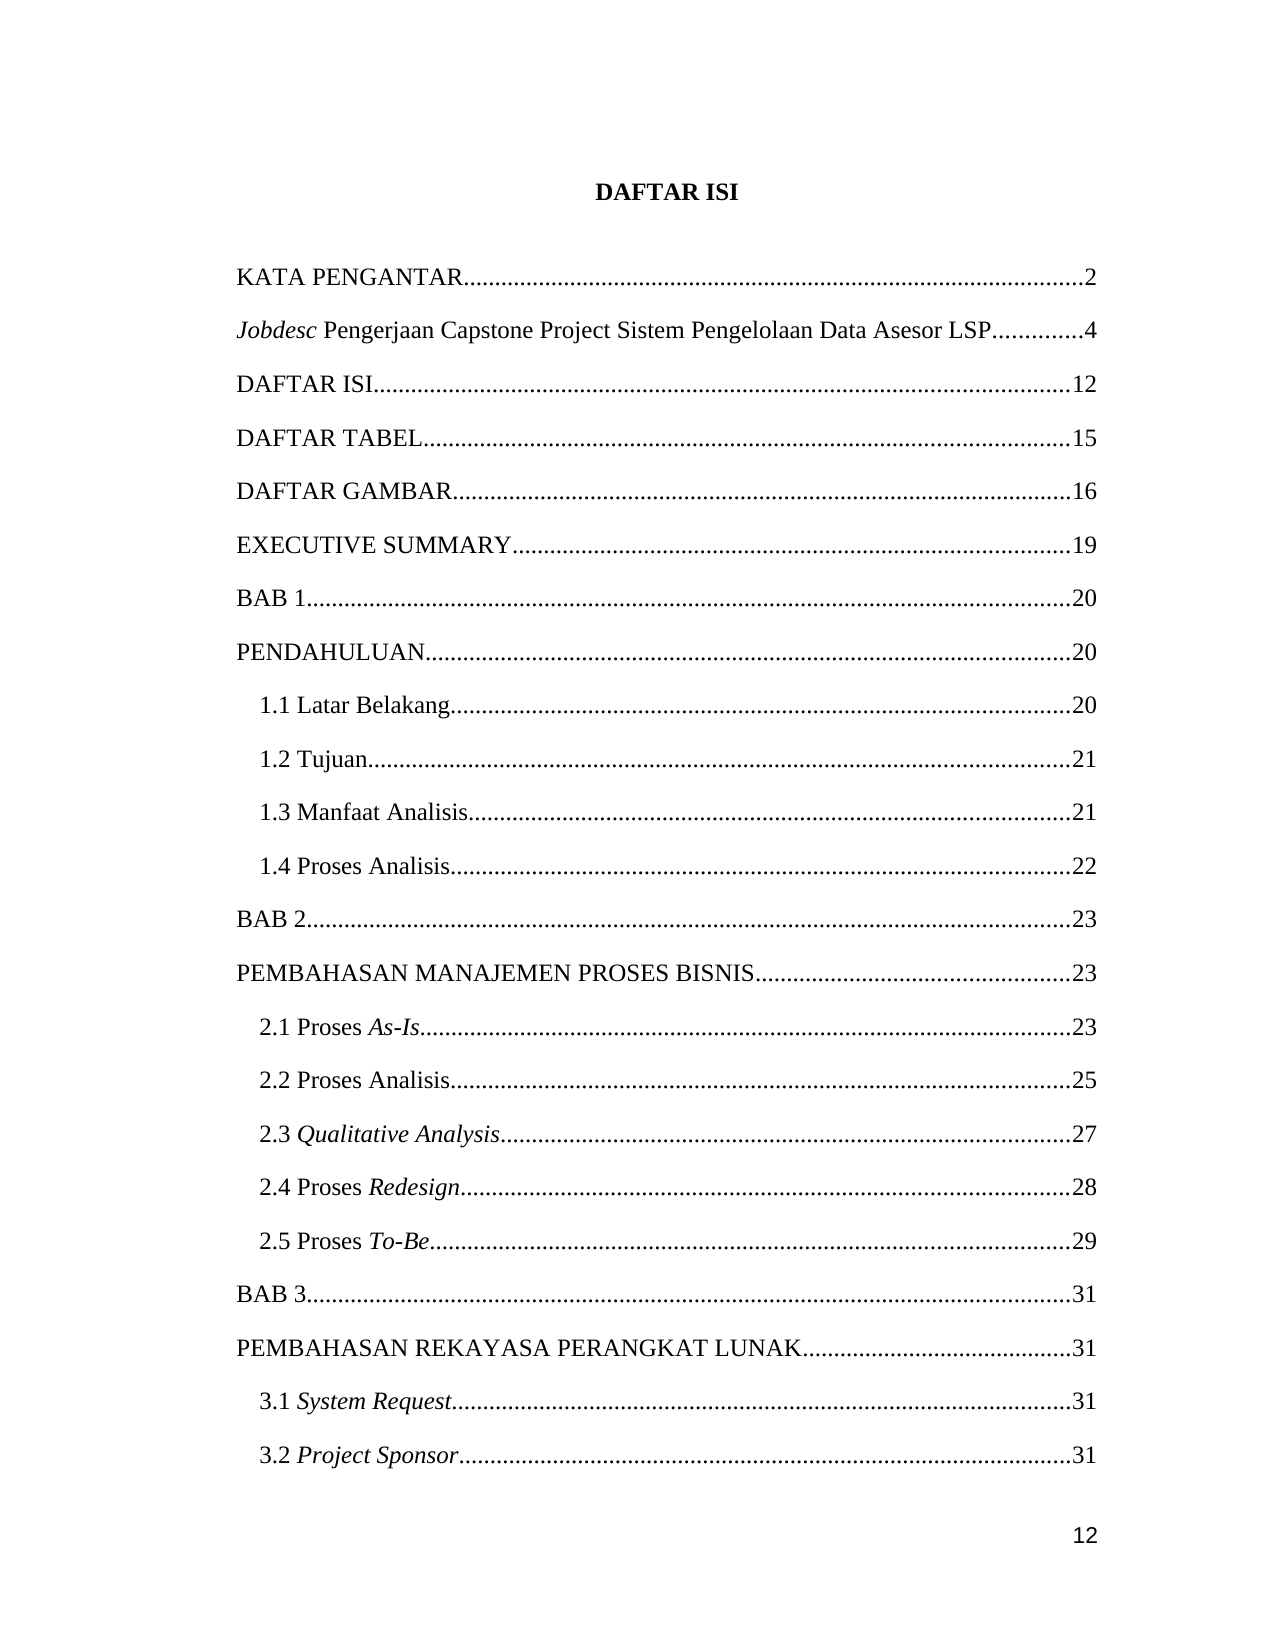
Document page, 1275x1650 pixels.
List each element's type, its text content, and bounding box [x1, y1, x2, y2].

subtitle DAFTAR ISI [236, 177, 1098, 206]
